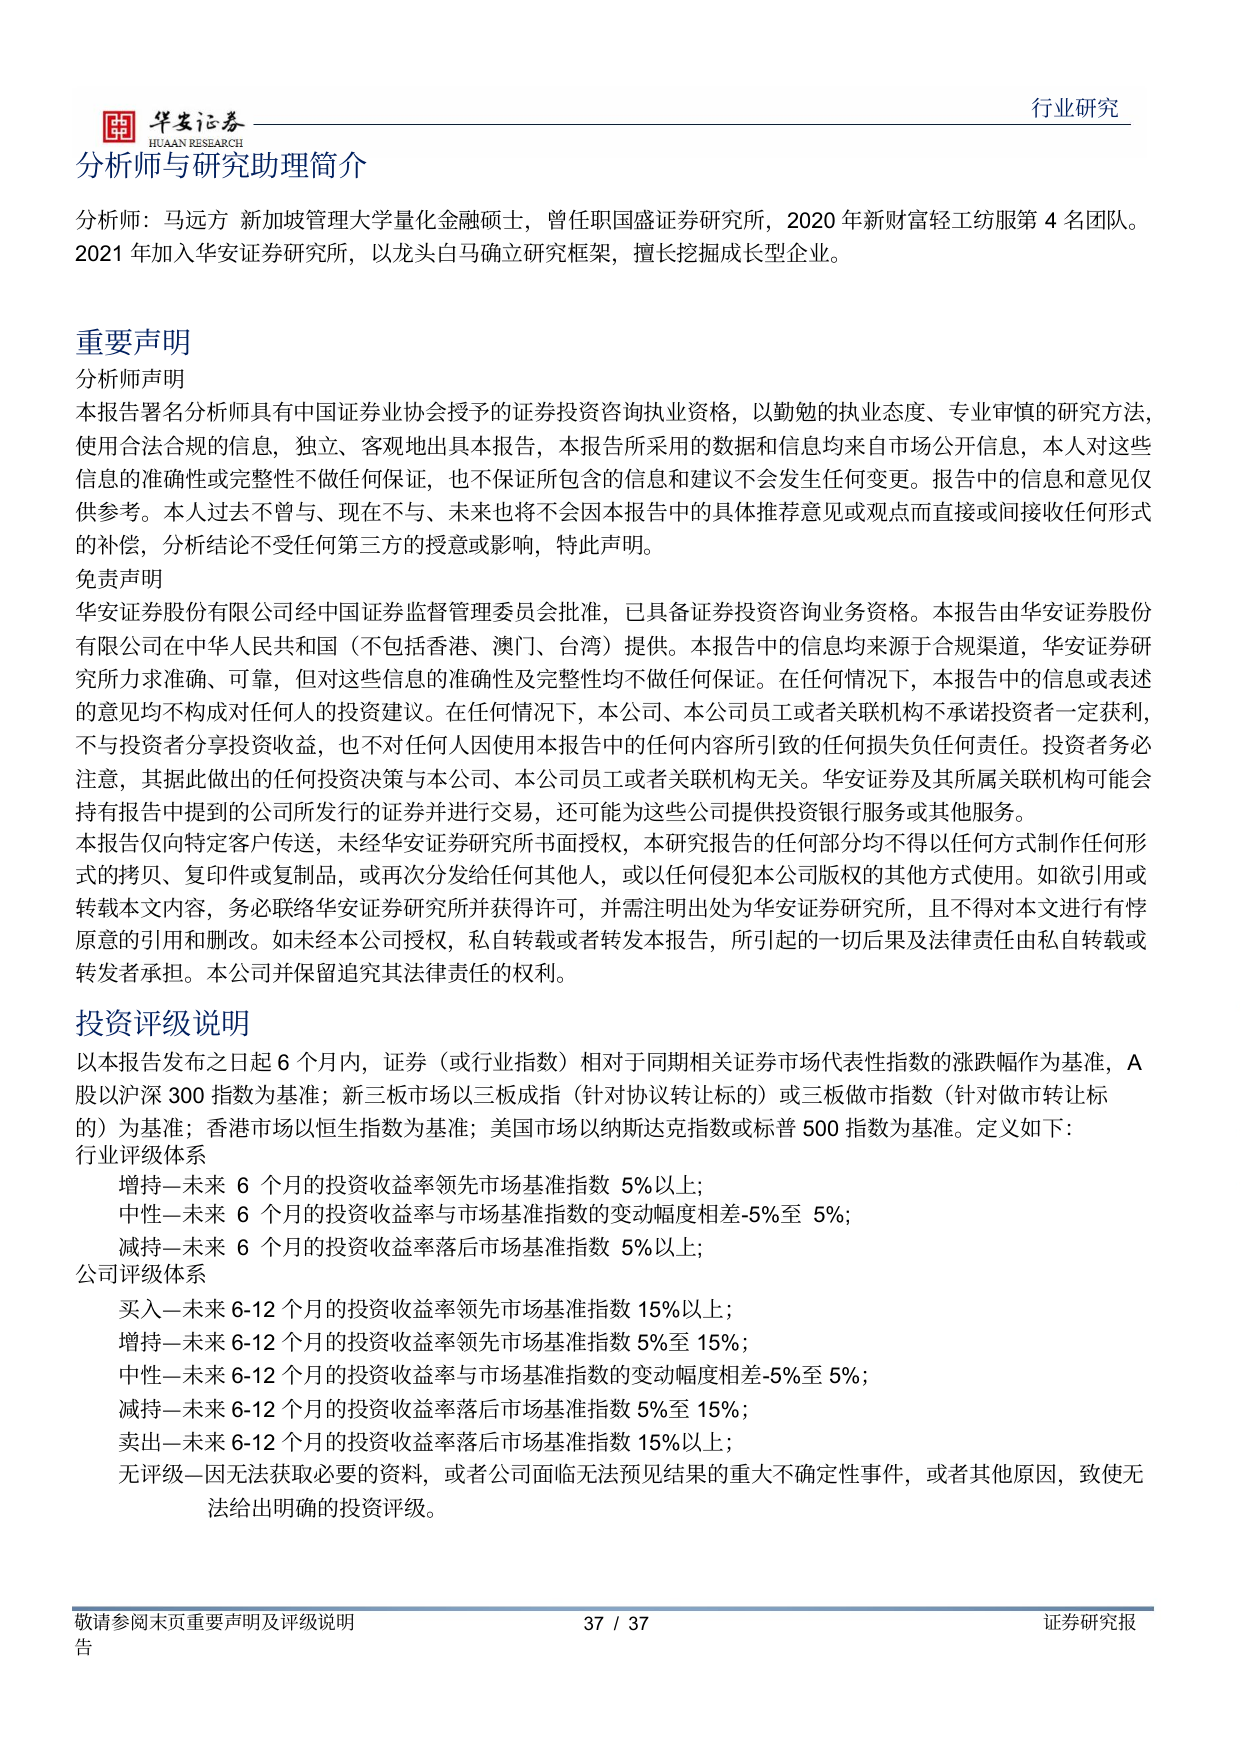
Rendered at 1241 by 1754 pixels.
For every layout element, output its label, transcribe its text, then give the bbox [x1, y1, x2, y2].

text 增持—未来 6-12 个月的投资收益率领先市场基准指数 5%至 15%； [119, 1331, 1178, 1355]
text 本报告署名分析师具有中国证券业协会授予的证券投资咨询执业资格，以勤勉的执业态度、专业审慎的研究方法， [75, 403, 1200, 425]
text 2021 年加入华安证券研究所，以龙头白马确立研究框架，擅长挖掘成长型企业。 [75, 242, 1175, 267]
text 分析师与研究助理简介 [75, 154, 392, 183]
text 行业研究 [1032, 99, 1145, 121]
text 原意的引用和删改。如未经本公司授权，私自转载或者转发本报告，所引起的一切后果及法律责任由私自转载或 [75, 931, 1200, 953]
text 股以沪深 300 指数为基准；新三板市场以三板成指（针对协议转让标的）或三板做市指数（针对做市转让标 [75, 1084, 1166, 1109]
text 公司评级体系 [75, 1265, 729, 1287]
text 免责声明 [75, 570, 188, 592]
text 分析师声明 [75, 370, 210, 392]
text 注意，其据此做出的任何投资决策与本公司、本公司员工或者关联机构无关。华安证券及其所属关联机构可能会 [75, 770, 1200, 792]
text 以本报告发布之日起 6 个月内，证券（或行业指数）相对于同期相关证券市场代表性指数的涨跌幅作为基准，A [75, 1051, 1166, 1075]
text 的补偿，分析结论不受任何第三方的授意或影响，特此声明。 [75, 536, 1200, 558]
text 买入—未来 6-12 个月的投资收益率领先市场基准指数 15%以上； [119, 1298, 1178, 1322]
picture [0, 0, 1241, 1754]
text 无评级—因无法获取必要的资料，或者公司面临无法预见结果的重大不确定性事件，或者其他原因，致使无 [119, 1465, 1178, 1487]
text 供参考。本人过去不曾与、现在不与、未来也将不会因本报告中的具体推荐意见或观点而直接或间接收任何形式 [75, 503, 1200, 525]
text 中性—未来 6 个月的投资收益率与市场基准指数的变动幅度相差-5%至 5%; [119, 1203, 878, 1227]
text 有限公司在中华人民共和国（不包括香港、澳门、台湾）提供。本报告中的信息均来源于合规渠道，华安证券研 [75, 637, 1200, 658]
text 卖出—未来 6-12 个月的投资收益率落后市场基准指数 15%以上； [119, 1431, 1178, 1455]
text 行业评级体系 [75, 1146, 1110, 1168]
text 投资评级说明 [75, 1012, 275, 1041]
text 使用合法合规的信息，独立、客观地出具本报告，本报告所采用的数据和信息均来自市场公开信息，本人对这些 [75, 437, 1200, 458]
text 的）为基准；香港市场以恒生指数为基准；美国市场以纳斯达克指数或标普 500 指数为基准。定义如下： [75, 1117, 1110, 1142]
text 持有报告中提到的公司所发行的证券并进行交易，还可能为这些公司提供投资银行服务或其他服务。 [75, 803, 1200, 825]
text 37 / 37 [583, 1614, 674, 1635]
text 减持—未来 6-12 个月的投资收益率落后市场基准指数 5%至 15%； [119, 1398, 1178, 1422]
text 增持—未来 6 个月的投资收益率领先市场基准指数 5%以上; [119, 1174, 878, 1199]
text 告 [74, 1639, 384, 1658]
text 式的拷贝、复印件或复制品，或再次分发给任何其他人，或以任何侵犯本公司版权的其他方式使用。如欲引用或 [75, 866, 1200, 888]
text 减持—未来 6 个月的投资收益率落后市场基准指数 5%以上; [119, 1236, 729, 1260]
text 敬请参阅末页重要声明及评级说明 [74, 1615, 384, 1634]
text 中性—未来 6-12 个月的投资收益率与市场基准指数的变动幅度相差-5%至 5%； [119, 1364, 1178, 1389]
text 信息的准确性或完整性不做任何保证，也不保证所包含的信息和建议不会发生任何变更。报告中的信息和意见仅 [75, 470, 1200, 492]
text 转载本文内容，务必联络华安证券研究所并获得许可，并需注明出处为华安证券研究所，且不得对本文进行有悖 [75, 898, 1200, 920]
text 本报告仅向特定客户传送，未经华安证券研究所书面授权，本研究报告的任何部分均不得以任何方式制作任何形 [75, 833, 1200, 855]
text 重要声明 [75, 330, 217, 359]
text 不与投资者分享投资收益，也不对任何人因使用本报告中的任何内容所引致的任何损失负任何责任。投资者务必 [75, 736, 1200, 758]
text 证券研究报 [1043, 1615, 1163, 1634]
text 分析师：马远方 新加坡管理大学量化金融硕士，曾任职国盛证券研究所，2020 年新财富轻工纺服第 4 名团队。 [75, 208, 1175, 233]
text 华安证券股份有限公司经中国证券监督管理委员会批准，已具备证券投资咨询业务资格。本报告由华安证券股份 [75, 603, 1200, 625]
text 的意见均不构成对任何人的投资建议。在任何情况下，本公司、本公司员工或者关联机构不承诺投资者一定获利， [75, 703, 1200, 725]
text 究所力求准确、可靠，但对这些信息的准确性及完整性均不做任何保证。在任何情况下，本报告中的信息或表述 [75, 670, 1200, 692]
text 转发者承担。本公司并保留追究其法律责任的权利。 [75, 963, 1200, 985]
text 法给出明确的投资评级。 [208, 1499, 1178, 1521]
